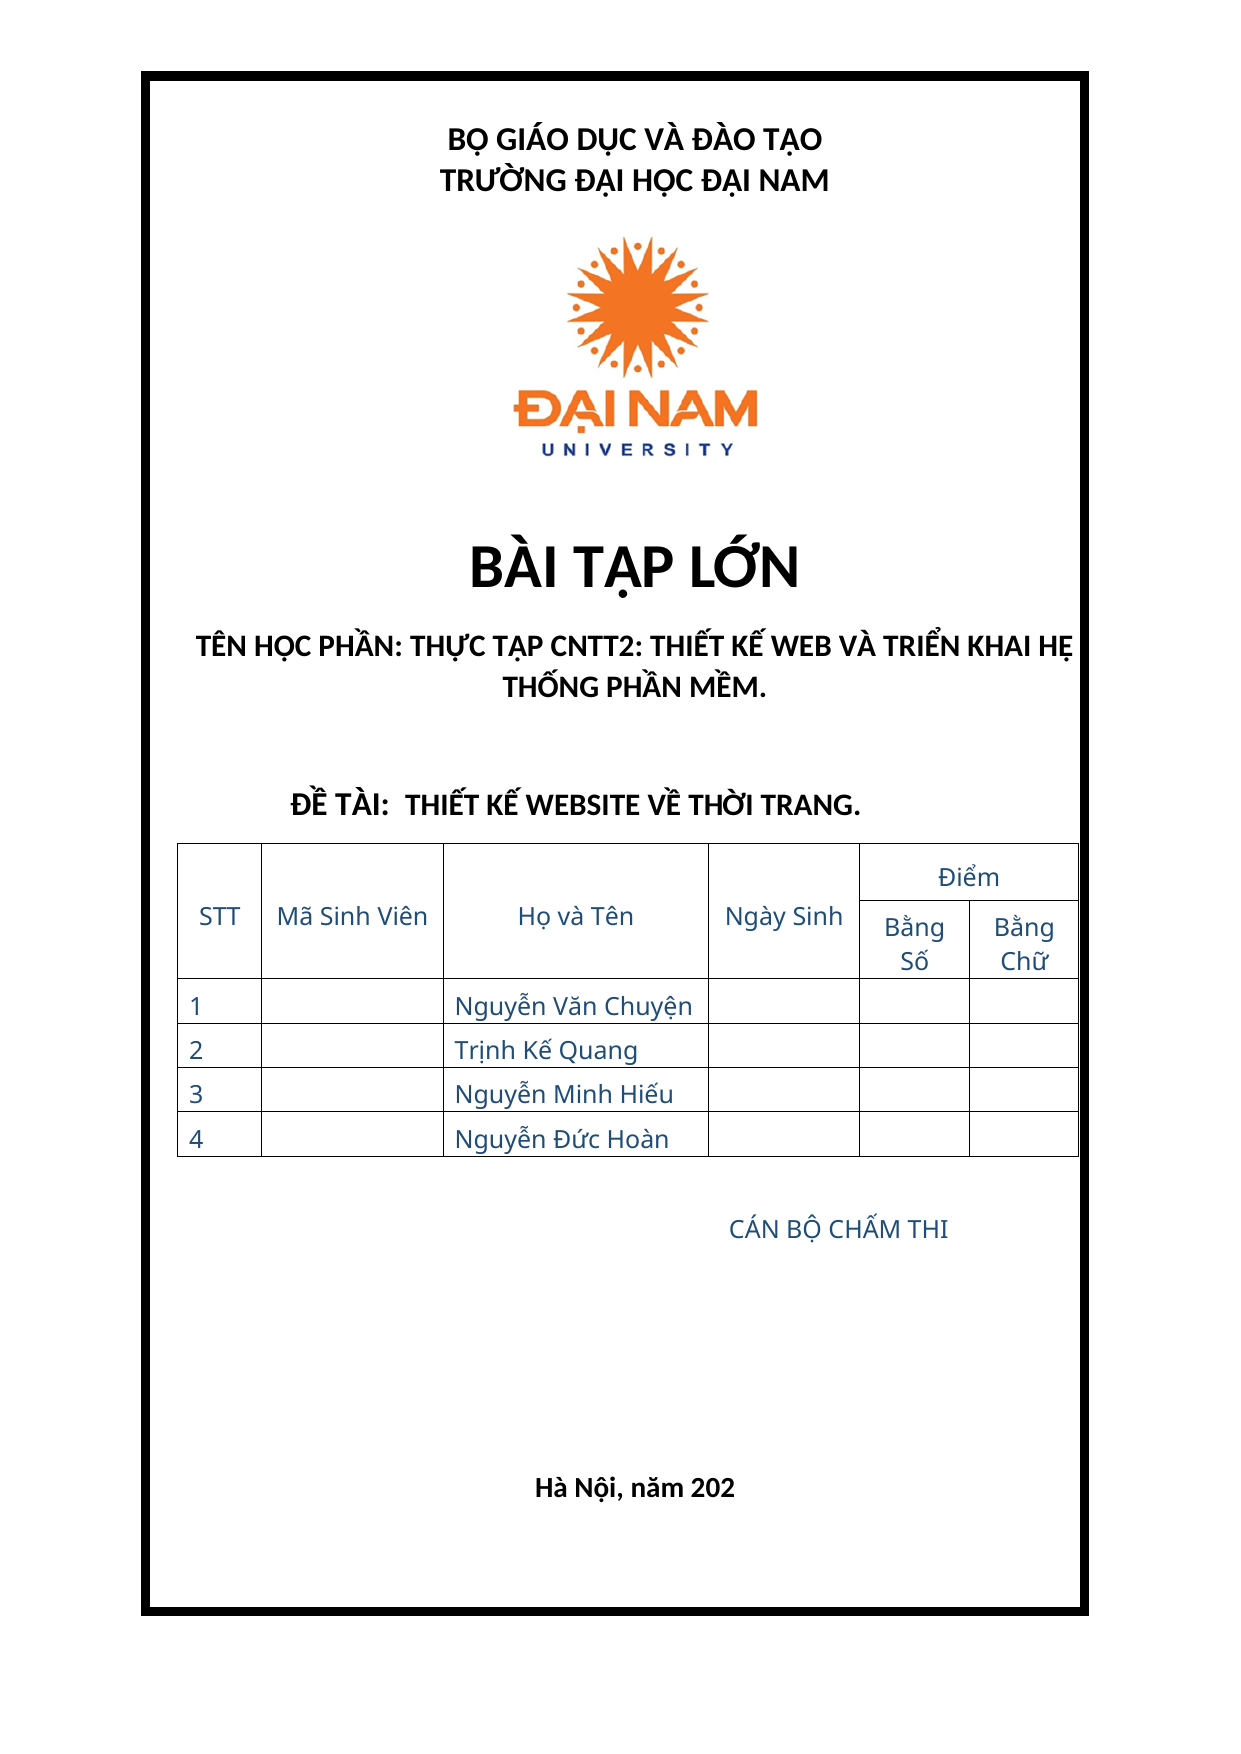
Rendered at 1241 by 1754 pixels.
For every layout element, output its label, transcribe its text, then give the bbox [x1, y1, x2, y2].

table_cell Nguyễn Văn Chuyện [444, 979, 708, 1022]
table_header Điểm [860, 844, 1078, 899]
table_cell [709, 1112, 859, 1156]
text ĐỀ TÀI: THIẾT KẾ WEBSITE VỀ THỜI TRANG. [177, 783, 1078, 823]
table_cell Nguyễn Đức Hoàn [444, 1112, 708, 1156]
table_cell Nguyễn Minh Hiếu [444, 1068, 708, 1111]
text BỘ GIÁO DỤC VÀ ĐÀO TẠO [177, 118, 1092, 159]
text BÀI TẬP LỚN [177, 527, 1092, 603]
table_cell [262, 1112, 443, 1156]
table_cell 2 [178, 1024, 261, 1067]
table_cell [709, 979, 859, 1022]
table_cell Bằng Số [860, 901, 969, 978]
table_cell [970, 1112, 1078, 1156]
table_cell [860, 979, 969, 1022]
subtitle CÁN BỘ CHẤM THI [177, 1212, 1092, 1246]
table_cell Bằng Chữ [970, 901, 1078, 978]
table_cell [860, 1068, 969, 1111]
table_cell [860, 1112, 969, 1156]
table_cell [709, 1068, 859, 1111]
table_cell [262, 1068, 443, 1111]
table_cell [970, 1068, 1078, 1111]
table_cell Trịnh Kế Quang [444, 1024, 708, 1067]
table_cell [709, 1024, 859, 1067]
text TRƯỜNG ĐẠI HỌC ĐẠI NAM [177, 159, 1092, 199]
table_cell [970, 1024, 1078, 1067]
table_cell [262, 1024, 443, 1067]
table_cell [970, 979, 1078, 1022]
table_cell 3 [178, 1068, 261, 1111]
text TÊN HỌC PHẦN: THỰC TẬP CNTT2: THIẾT KẾ WEB VÀ TRIỂN KHAI HỆ THỐNG PHẦN MỀM. [177, 626, 1092, 705]
picture [480, 199, 790, 508]
table_cell 1 [178, 979, 261, 1022]
table_header STT [178, 844, 261, 978]
table_cell 4 [178, 1112, 261, 1156]
table_header Mã Sinh Viên [262, 844, 443, 978]
table_cell [262, 979, 443, 1022]
table_header Họ và Tên [444, 844, 708, 978]
text Hà Nội, năm 202 [177, 1469, 1092, 1505]
table_cell [860, 1024, 969, 1067]
table_header Ngày Sinh [709, 844, 859, 978]
